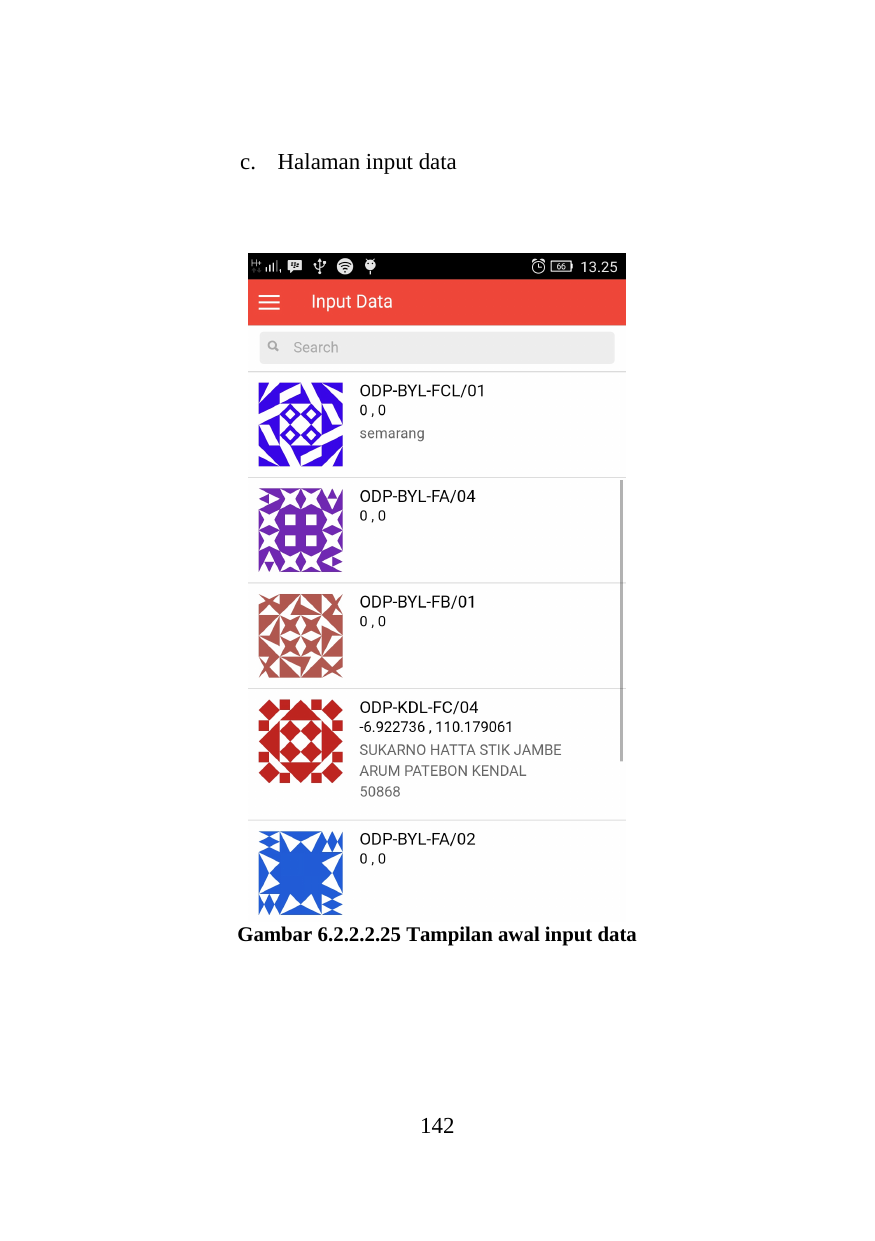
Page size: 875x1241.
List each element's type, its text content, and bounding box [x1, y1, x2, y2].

list Halaman input data [240, 148, 756, 174]
picture [248, 253, 626, 922]
